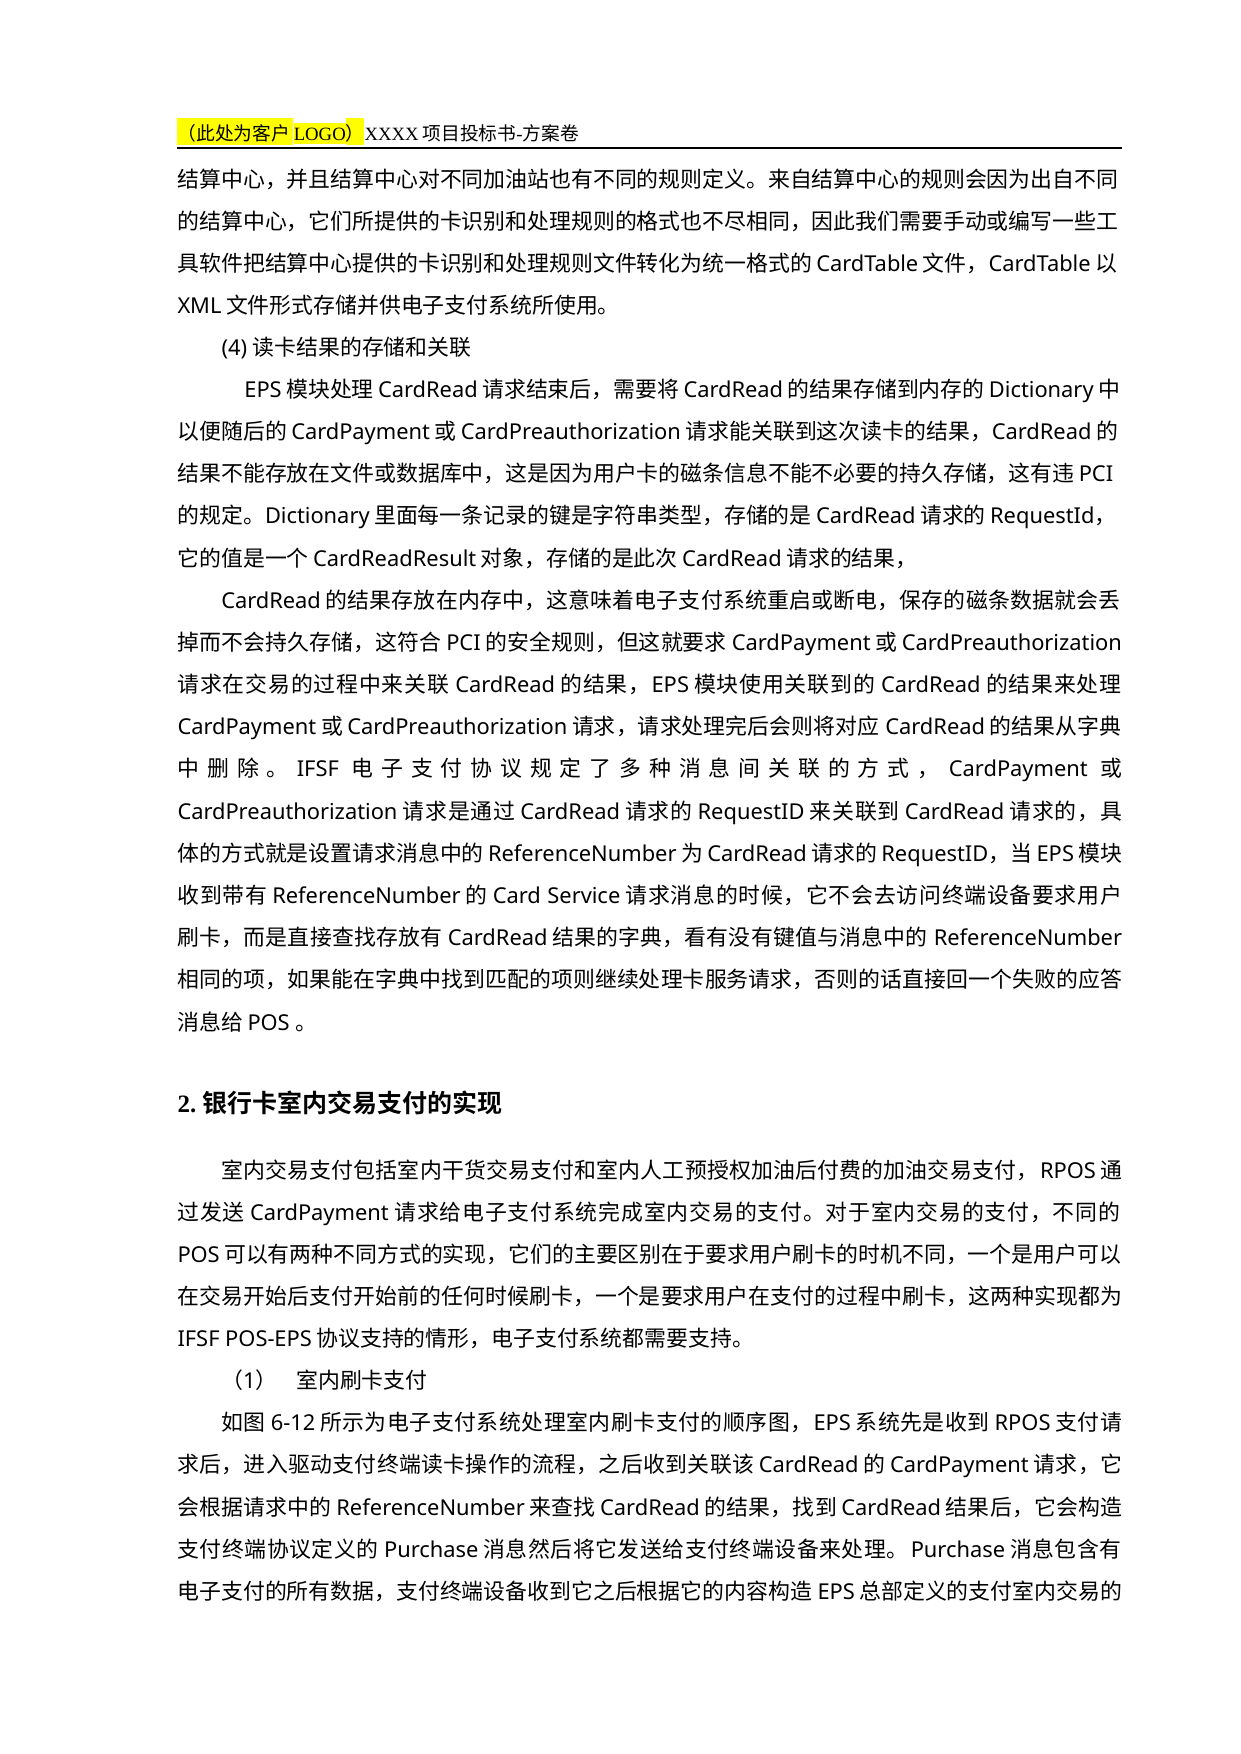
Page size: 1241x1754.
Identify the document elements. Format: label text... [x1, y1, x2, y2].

text (4) 读卡结果的存储和关联 [177, 330, 1122, 362]
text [177, 161, 1122, 320]
text CardRead的结果存放在内存中，这意味着电子支付系统重启或断电，保存的磁条数据就会丢掉而不会持久存储，这符合PCI的安全规则，但这就要求CardPayment或CardPreauthorization请求在交易的过程中来关联CardRead的结果，EPS模块使用关联到的CardRead的结果来处理CardPayment或CardPreauthorization请求，请求处理完后会则将对应CardRead的结果从字典中删除。IFSF电子支付协议规定了多种消息间关联的方式，CardPayment或CardPreauthorization请求是通过CardRead请求的RequestID来关联到CardRead请求的，具体的方式就是设置请求消息中的ReferenceNumber为CardRead请求的RequestID，当EPS模块收到带有ReferenceNumber的Card Service请求消息的时候，它不会去访问终端设备要求用户刷卡，而是直接查找存放有CardRead结果的字典，看有没有键值与消息中的ReferenceNumber相同的项，如果能在字典中找到匹配的项则继续处理卡服务请求，否则的话直接回一个失败的应答消息给POS 。 [177, 582, 1122, 1037]
subtitle 银行卡室内交易支付的实现 [177, 1069, 1122, 1134]
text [177, 1405, 1122, 1606]
list 室内刷卡支付 [221, 1363, 1122, 1396]
text EPS模块处理CardRead请求结束后，需要将CardRead的结果存储到内存的Dictionary中以便随后的CardPayment或CardPreauthorization请求能关联到这次读卡的结果，CardRead的结果不能存放在文件或数据库中，这是因为用户卡的磁条信息不能不必要的持久存储，这有违PCI的规定。Dictionary里面每一条记录的键是字符串类型，存储的是CardRead请求的RequestId，它的值是一个CardReadResult对象，存储的是此次CardRead请求的结果， [177, 372, 1122, 573]
text 室内交易支付包括室内干货交易支付和室内人工预授权加油后付费的加油交易支付，RPOS通过发送CardPayment请求给电子支付系统完成室内交易的支付。对于室内交易的支付，不同的POS可以有两种不同方式的实现，它们的主要区别在于要求用户刷卡的时机不同，一个是用户可以在交易开始后支付开始前的任何时候刷卡，一个是要求用户在支付的过程中刷卡，这两种实现都为IFSF POS-EPS协议支持的情形，电子支付系统都需要支持。 [177, 1152, 1122, 1353]
